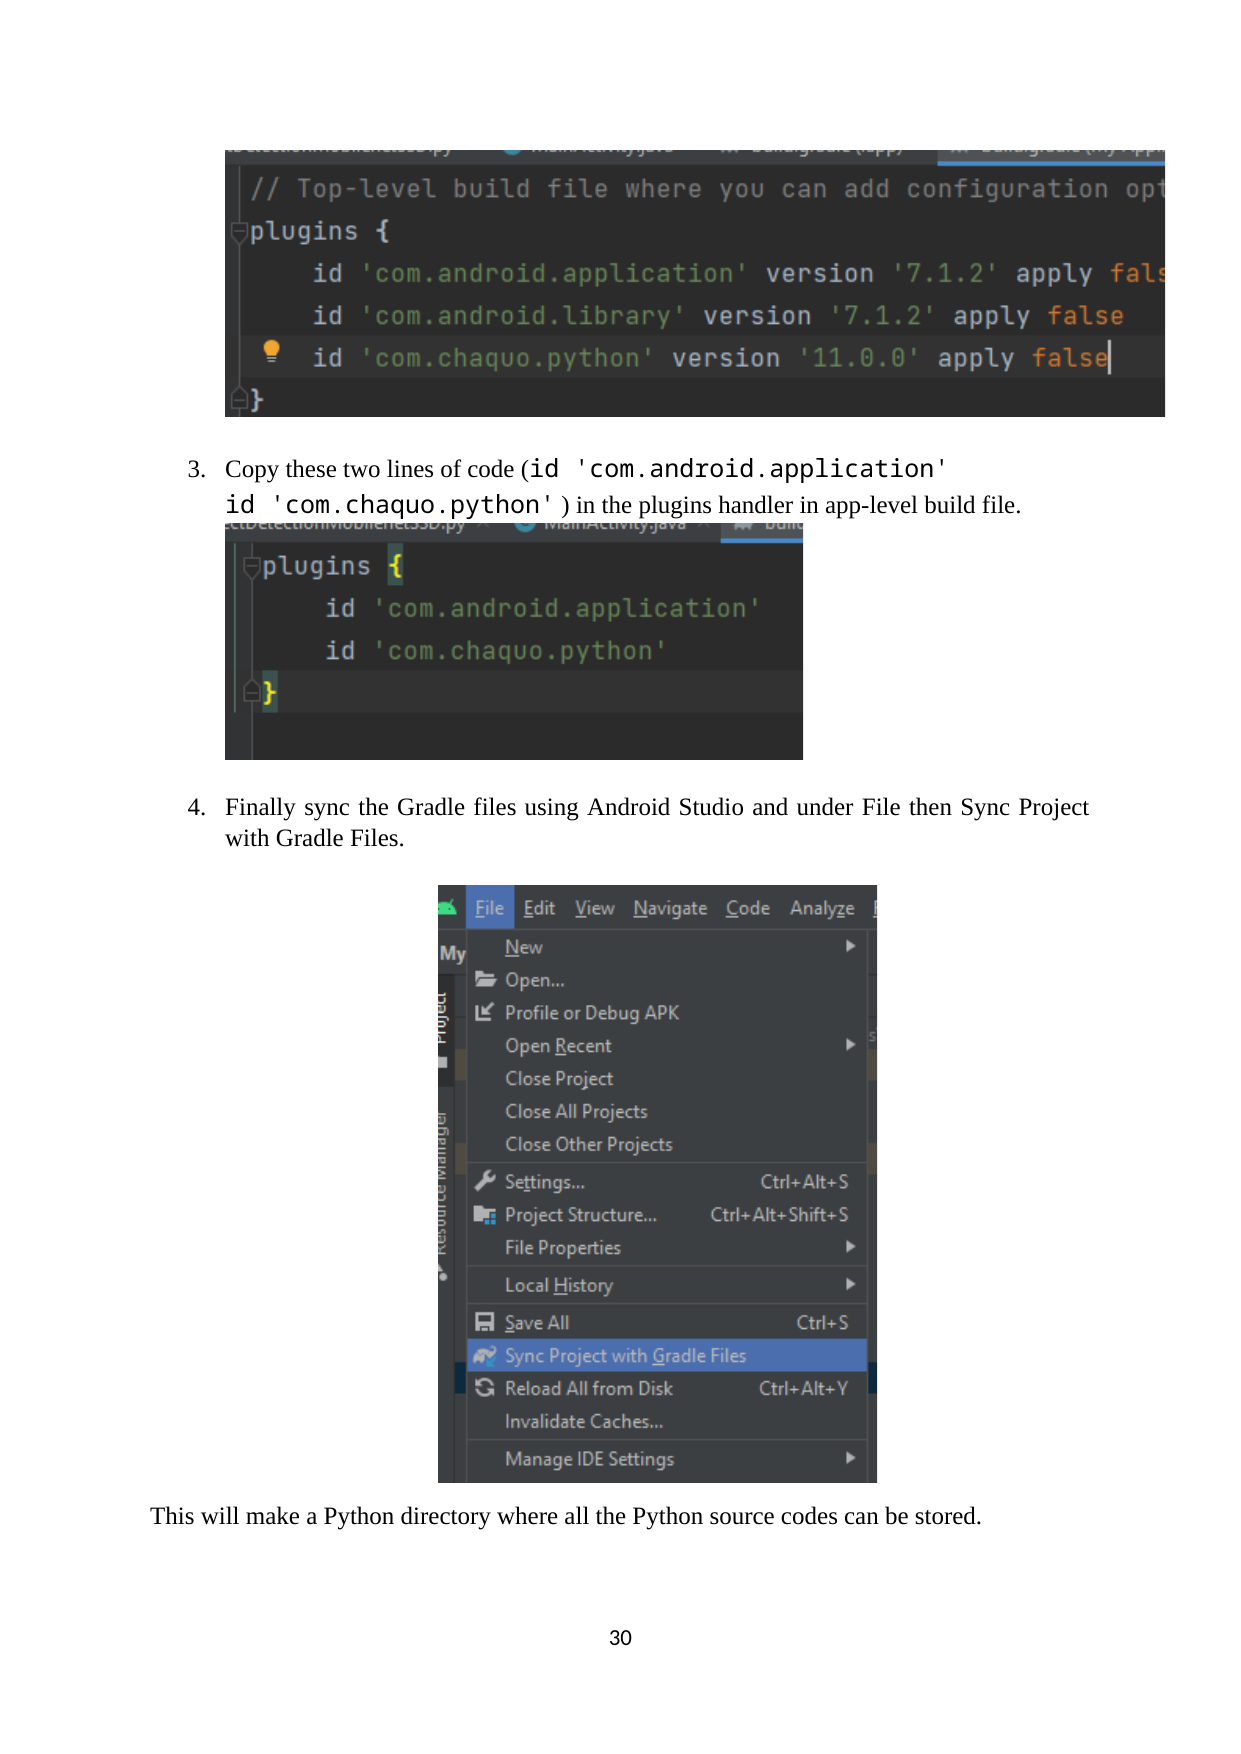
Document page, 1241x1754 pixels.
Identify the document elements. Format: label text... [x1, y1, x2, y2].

picture [438, 885, 878, 1483]
text This will make a Python directory where all the Python source codes can be stored. [150, 1501, 1090, 1530]
list Finally sync the Gradle files using Android Studio and under File then Sync Project with Gradle Files. [187, 792, 1090, 852]
picture [225, 523, 804, 760]
picture [225, 150, 1166, 417]
